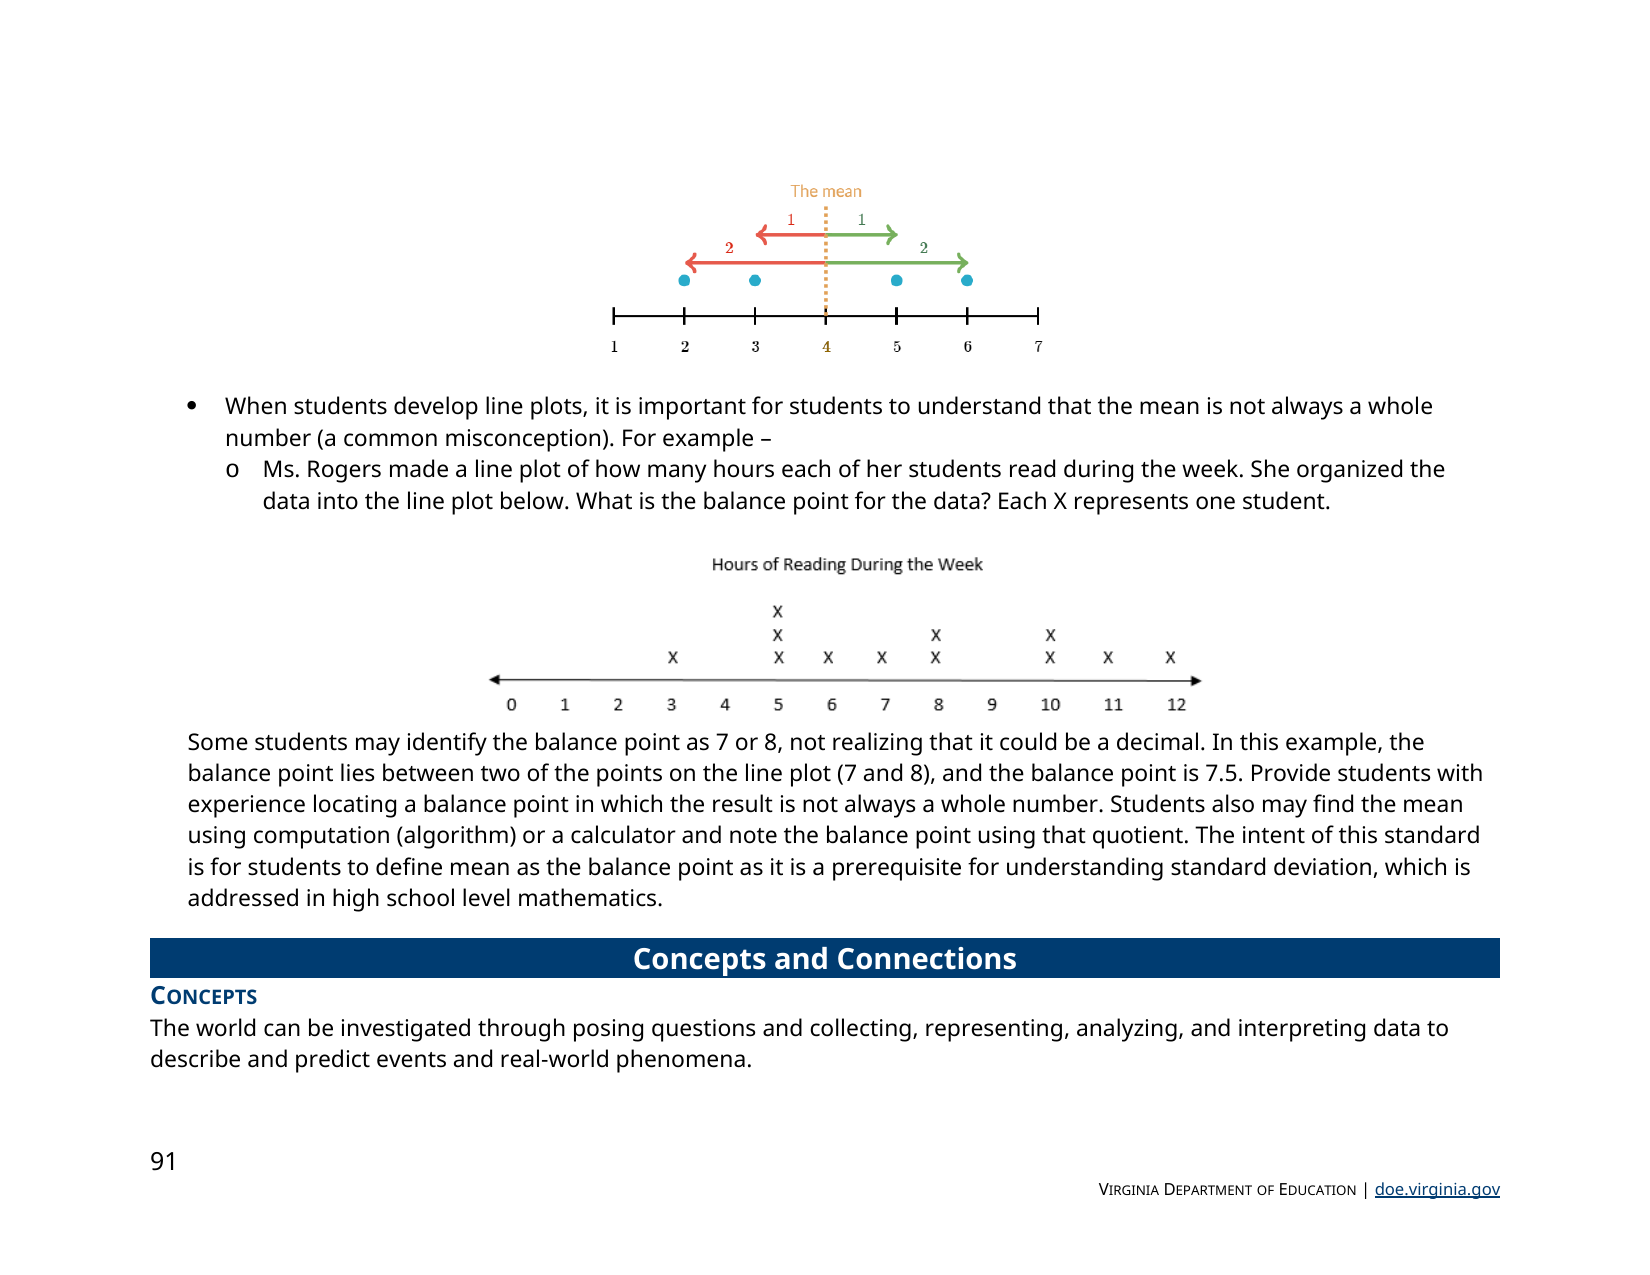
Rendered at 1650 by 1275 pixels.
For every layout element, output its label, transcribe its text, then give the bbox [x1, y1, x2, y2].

text Some students may identify the balance point as 7 or 8, not realizing that it could be a decimal. In this example, the balance point lies between two of the points on the line plot (7 and 8), and the balance point is 7.5. Provide students with experience locating a balance point in which the result is not always a whole number. Students also may find the mean using computation (algorithm) or a calculator and note the balance point using that quotient. The intent of this standard is for students to define mean as the balance point as it is a prerequisite for understanding standard deviation, which is addressed in high school level mathematics. [187, 726, 1500, 913]
text The world can be investigated through posing questions and collecting, representing, analyzing, and interpreting data to describe and predict events and real-world phenomena. [150, 1012, 1500, 1074]
picture [590, 150, 1060, 378]
list Ms. Rogers made a line plot of how many hours each of her students read during the week. She organized the data into the line plot below. What is the balance point for the data? Each X represents one student. [225, 453, 1500, 516]
picture [466, 550, 1221, 726]
subtitle Concepts and Connections [150, 938, 1500, 978]
subtitle Concepts [150, 978, 1500, 1012]
list When students develop line plots, it is important for students to understand that the mean is not always a whole number (a common misconception). For example – [187, 391, 1500, 453]
